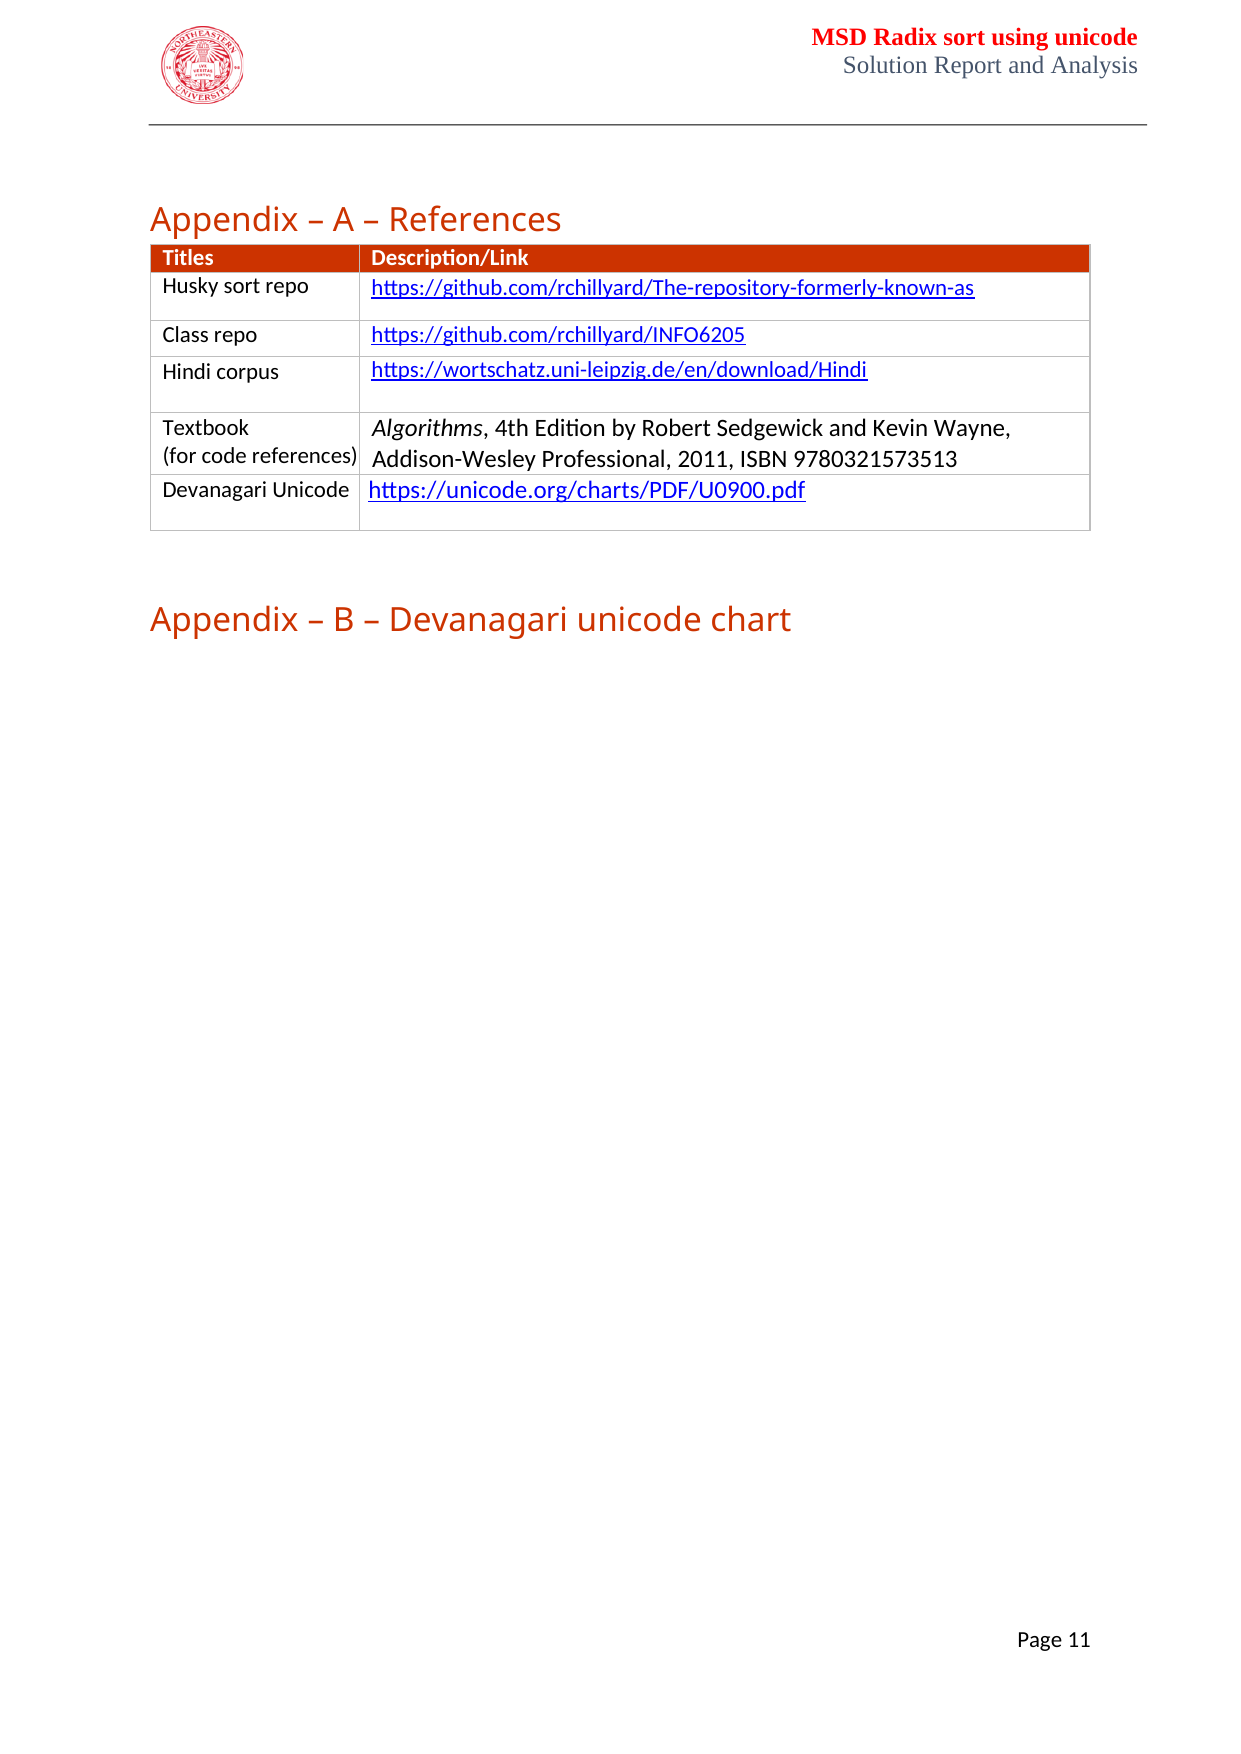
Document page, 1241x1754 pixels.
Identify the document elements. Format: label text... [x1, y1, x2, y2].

table_cell https://unicode.org/charts/PDF/U0900.pdf [360, 475, 1089, 529]
table_header Description/Link [360, 245, 1089, 272]
table_cell Hindi corpus [151, 357, 359, 412]
picture [161, 26, 244, 104]
table_cell Husky sort repo [151, 273, 359, 320]
table_cell https://github.com/rchillyard/INFO6205 [360, 321, 1089, 356]
table_cell Textbook (for code references) [151, 413, 359, 474]
table_cell Devanagari Unicode [151, 475, 359, 529]
table_header Titles [151, 245, 359, 272]
table_cell https://github.com/rchillyard/The-repository-formerly-known-as [360, 273, 1089, 320]
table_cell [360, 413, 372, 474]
table_cell Class repo [151, 321, 359, 356]
subtitle Appendix – A – References [150, 195, 1105, 241]
table_cell https://wortschatz.uni-leipzig.de/en/download/Hindi [360, 357, 1089, 412]
subtitle Appendix – B – Devanagari unicode chart [150, 596, 1105, 641]
